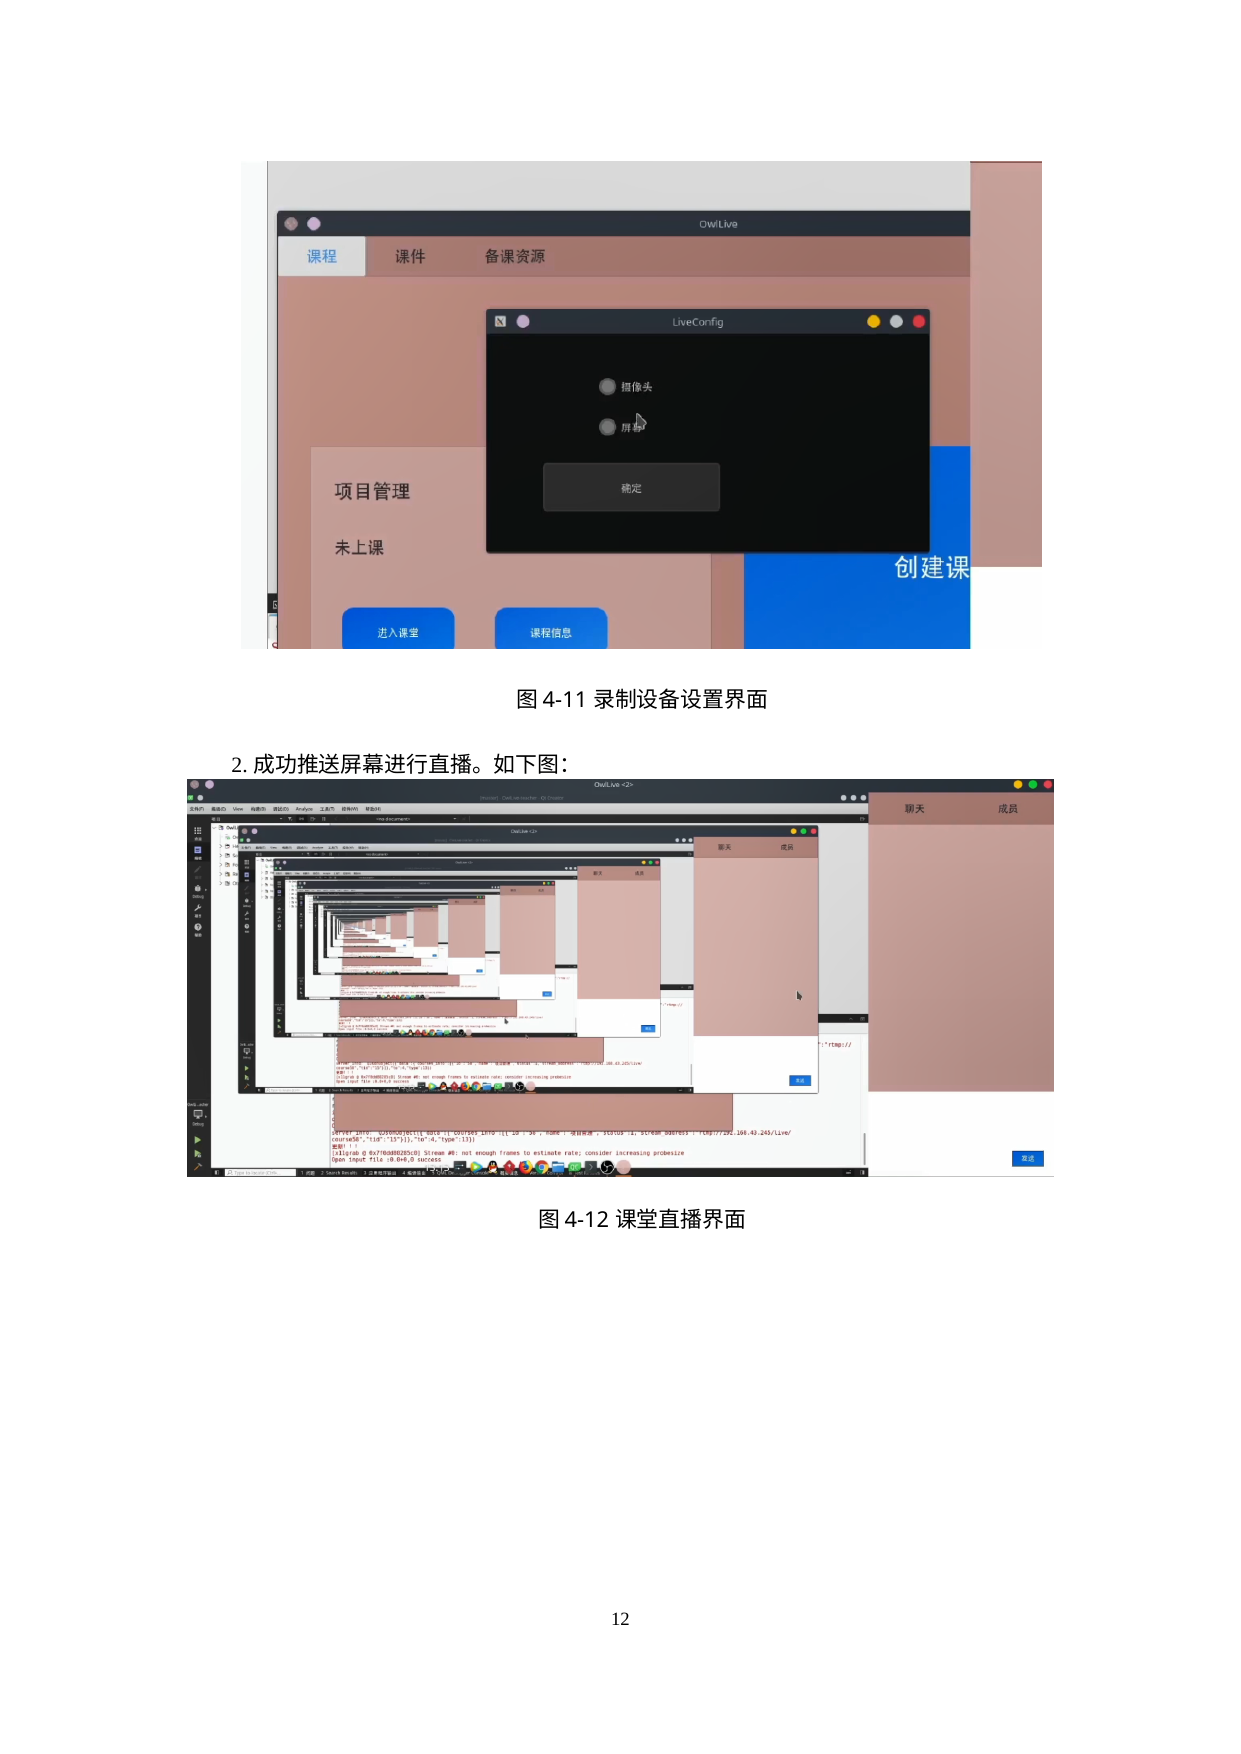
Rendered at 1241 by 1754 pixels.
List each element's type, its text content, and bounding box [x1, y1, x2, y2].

text 2. 成功推送屏幕进行直播。如下图： [187, 747, 1053, 779]
text 图4-12 课堂直播界面 [187, 1202, 1053, 1234]
picture [241, 161, 1042, 649]
text 图4-11 录制设备设置界面 [187, 682, 1053, 714]
picture [187, 779, 1054, 1177]
